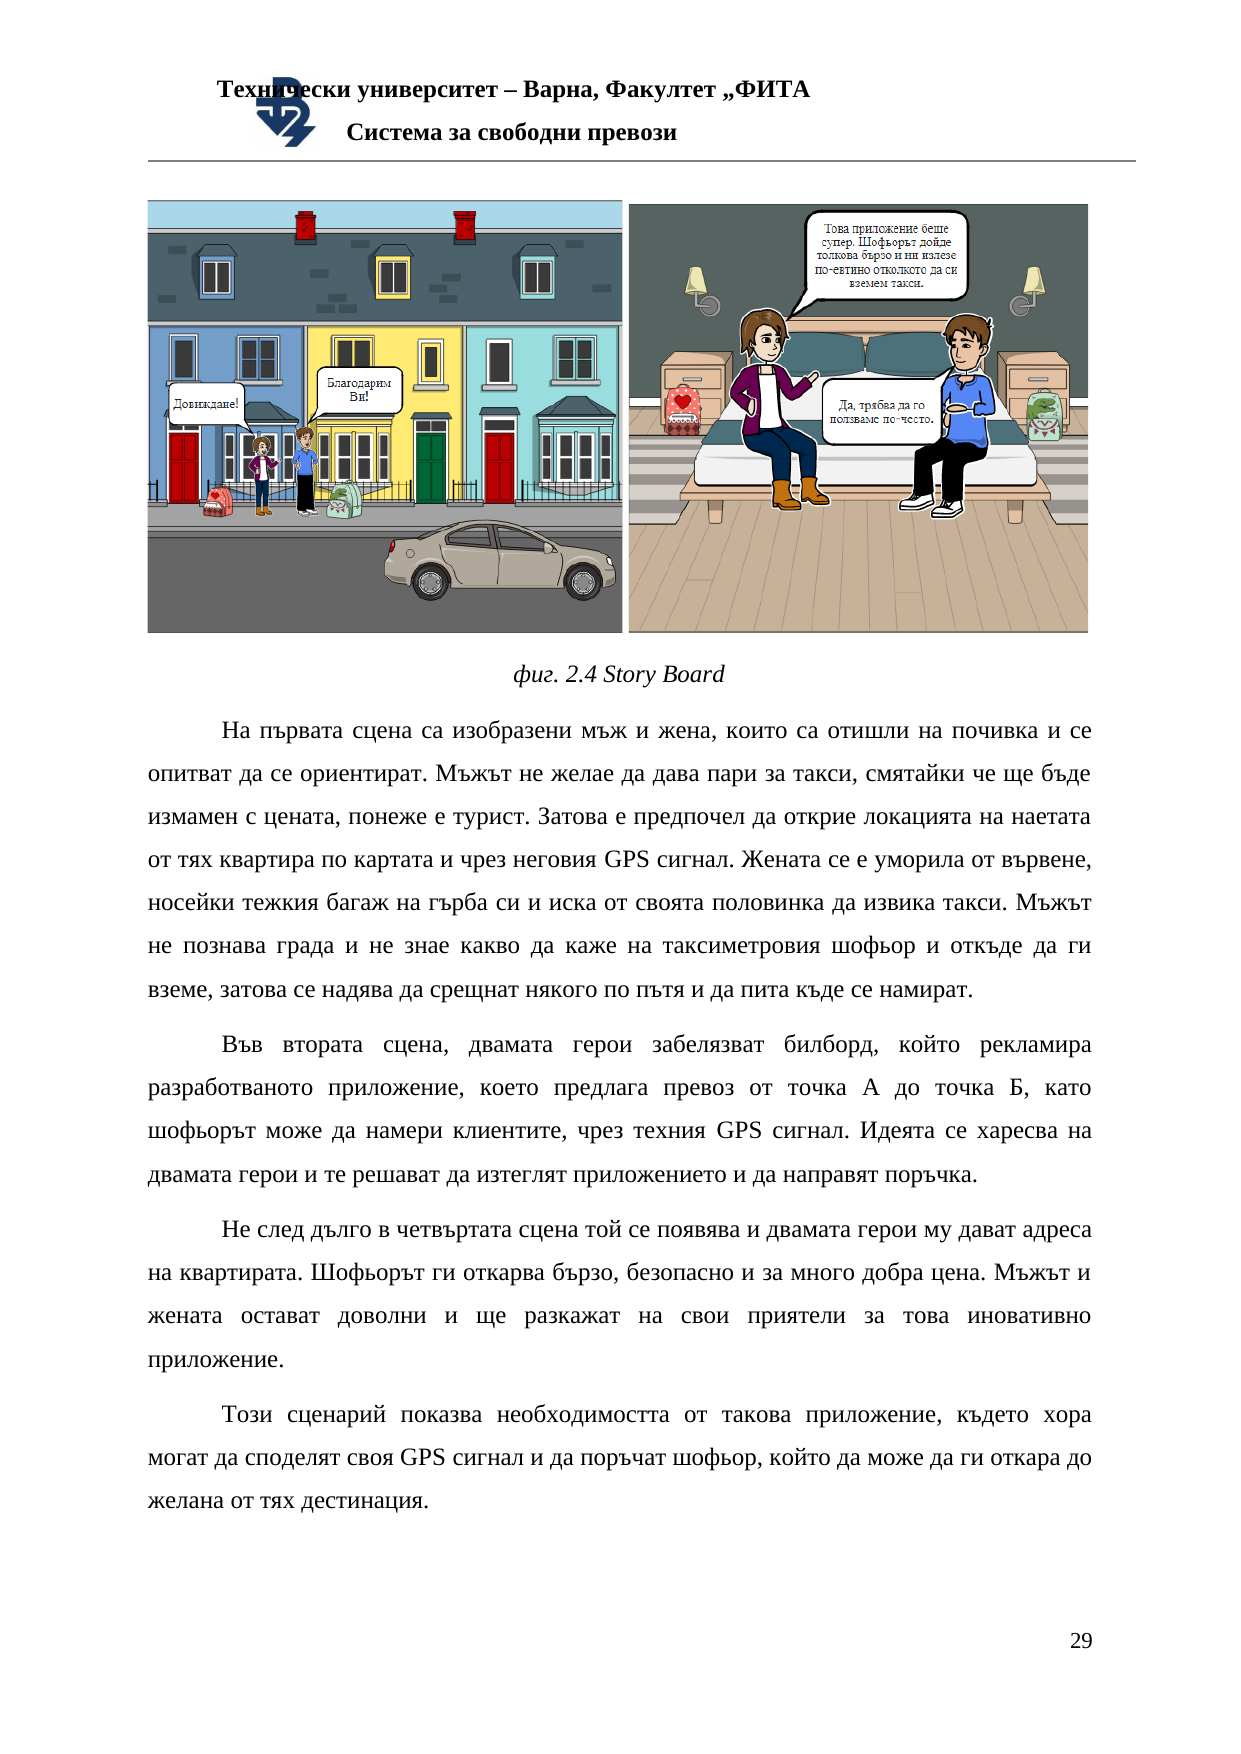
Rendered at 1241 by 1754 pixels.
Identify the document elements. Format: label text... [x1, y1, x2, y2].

picture [147, 200, 623, 633]
picture [253, 77, 321, 148]
text Не след дълго в четвъртата сцена той се появява и двамата герои му дават адреса на квартирата. Шофьорът ги откарва бързо, безопасно и за много добра цена. Мъжът и жената остават доволни и ще разкажат на свои приятели за това иновативно приложение. [148, 1214, 1093, 1372]
picture [628, 204, 1089, 633]
text На първата сцена са изобразени мъж и жена, които са отишли на почивка и се опитват да се ориентират. Мъжът не желае да дава пари за такси, смятайки че ще бъде измамен с цената, понеже е турист. Затова е предпочел да открие локацията на наетата от тях квартира по картата и чрез неговия GPS сигнал. Жената се е уморила от вървене, носейки тежкия багаж на гърба си и иска от своята половинка да извика такси. Мъжът не познава града и не знае какво да каже на таксиметровия шофьор и откъде да ги вземе, затова се надява да срещнат някого по пътя и да пита къде се намират. [148, 715, 1093, 1002]
text Този сценарий показва необходимостта от такова приложение, където хора могат да споделят своя GPS сигнал и да поръчат шофьор, който да може да ги откара до желана от тях дестинация. [148, 1399, 1093, 1514]
text фиг. 2.4 Story Board [148, 659, 1093, 688]
text Във втората сцена, двамата герои забелязват билборд, който рекламира разработваното приложение, което предлага превоз от точка А до точка Б, като шофьорът може да намери клиентите, чрез техния GPS сигнал. Идеята се харесва на двамата герои и те решават да изтеглят приложението и да направят поръчка. [148, 1029, 1093, 1187]
picture [315, 87, 321, 96]
